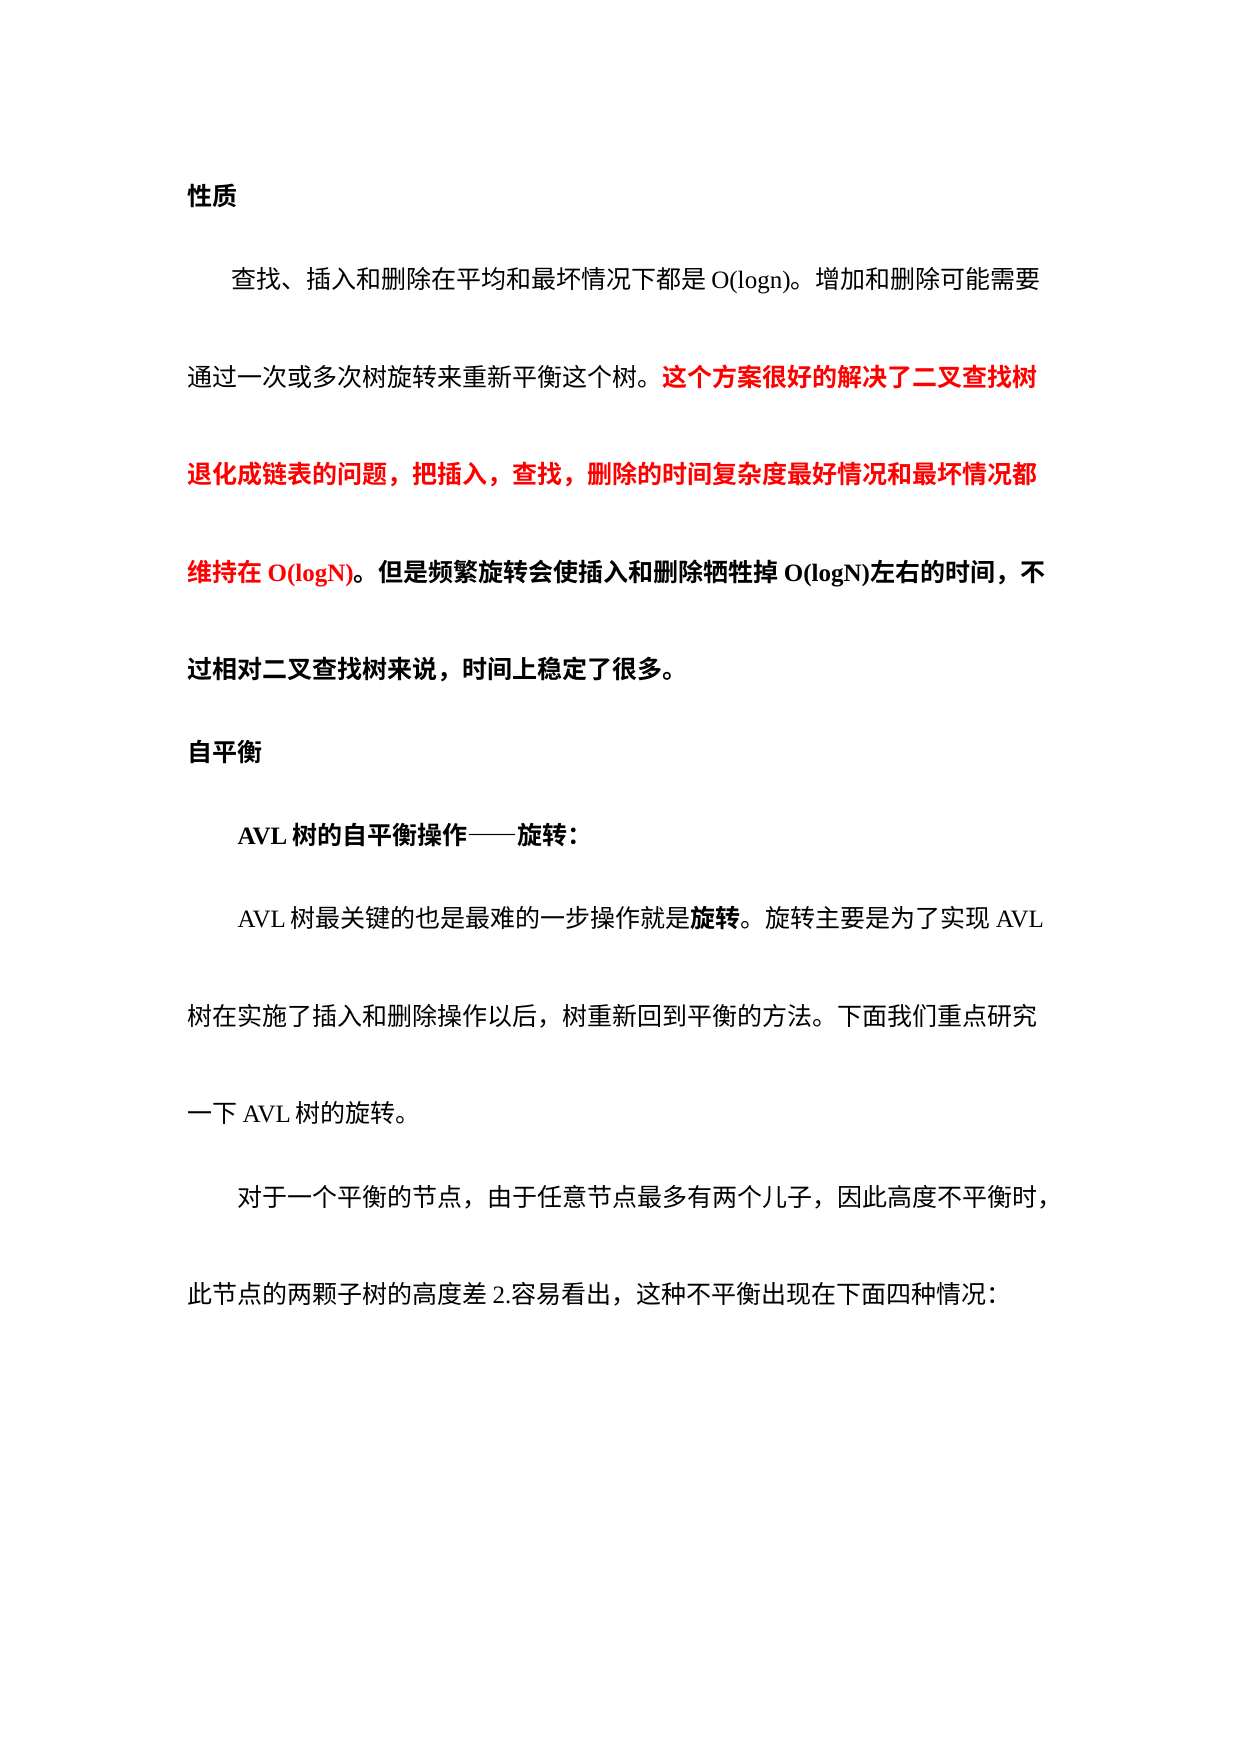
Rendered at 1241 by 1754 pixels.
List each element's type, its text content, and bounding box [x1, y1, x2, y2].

text AVL树的自平衡操作——旋转： [187, 801, 1053, 866]
text 查找、插入和删除在平均和最坏情况下都是O(logn)。增加和删除可能需要通过一次或多次树旋转来重新平衡这个树。这个方案很好的解决了二叉查找树退化成链表的问题，把插入，查找，删除的时间复杂度最好情况和最坏情况都维持在O(logN)。但是频繁旋转会使插入和删除牺牲掉O(logN)左右的时间，不过相对二叉查找树来说，时间上稳定了很多。 [187, 245, 1053, 700]
text AVL树最关键的也是最难的一步操作就是旋转。旋转主要是为了实现AVL树在实施了插入和删除操作以后，树重新回到平衡的方法。下面我们重点研究一下AVL树的旋转。 [187, 884, 1053, 1144]
text 对于一个平衡的节点，由于任意节点最多有两个儿子，因此高度不平衡时，此节点的两颗子树的高度差2.容易看出，这种不平衡出现在下面四种情况： [187, 1163, 1053, 1325]
subtitle 性质 [187, 162, 1053, 227]
subtitle 自平衡 [187, 718, 1053, 783]
